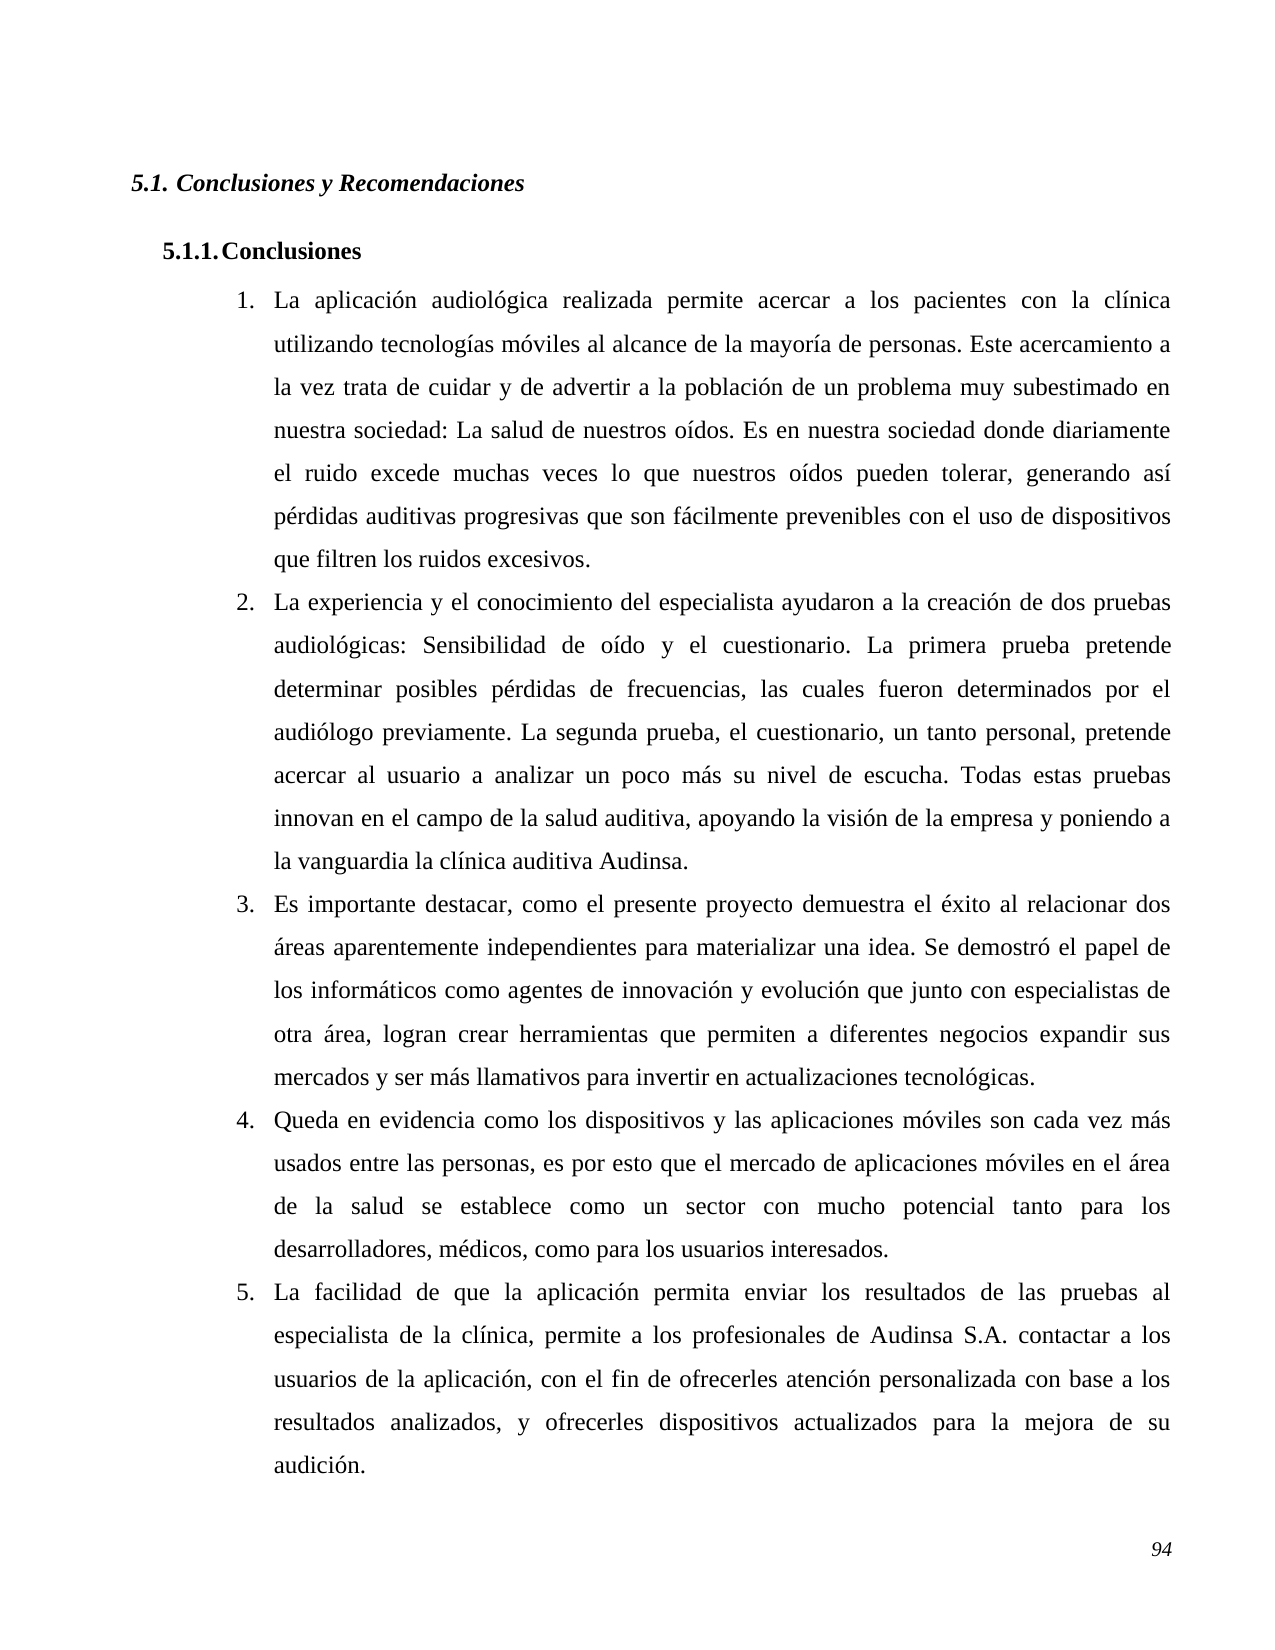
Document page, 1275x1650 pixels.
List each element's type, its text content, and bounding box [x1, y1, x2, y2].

text Conclusiones y Recomendaciones [131, 168, 1172, 197]
list La aplicación audiológica realizada permite acercar a los pacientes con la clínica utilizando tecnologías móviles al alcance de la mayoría de personas. Este acercamiento a la vez trata de cuidar y de advertir a la población de un problema muy subestimado en nuestra sociedad: La salud de nuestros oídos. Es en nuestra sociedad donde diariamente el ruido excede muchas veces lo que nuestros oídos pueden tolerar, generando así pérdidas auditivas progresivas que son fácilmente prevenibles con el uso de dispositivos que filtren los ruidos excesivos. [236, 286, 1172, 573]
list Queda en evidencia como los dispositivos y las aplicaciones móviles son cada vez más usados entre las personas, es por esto que el mercado de aplicaciones móviles en el área de la salud se establece como un sector con mucho potencial tanto para los desarrolladores, médicos, como para los usuarios interesados. [236, 1105, 1172, 1263]
list Es importante destacar, como el presente proyecto demuestra el éxito al relacionar dos áreas aparentemente independientes para materializar una idea. Se demostró el papel de los informáticos como agentes de innovación y evolución que junto con especialistas de otra área, logran crear herramientas que permiten a diferentes negocios expandir sus mercados y ser más llamativos para invertir en actualizaciones tecnológicas. [236, 889, 1172, 1091]
list La facilidad de que la aplicación permita enviar los resultados de las pruebas al especialista de la clínica, permite a los profesionales de Audinsa S.A. contactar a los usuarios de la aplicación, con el fin de ofrecerles atención personalizada con base a los resultados analizados, y ofrecerles dispositivos actualizados para la mejora de su audición. [236, 1277, 1172, 1479]
text Conclusiones [162, 236, 1172, 265]
list La experiencia y el conocimiento del especialista ayudaron a la creación de dos pruebas audiológicas: Sensibilidad de oído y el cuestionario. La primera prueba pretende determinar posibles pérdidas de frecuencias, las cuales fueron determinados por el audiólogo previamente. La segunda prueba, el cuestionario, un tanto personal, pretende acercar al usuario a analizar un poco más su nivel de escucha. Todas estas pruebas innovan en el campo de la salud auditiva, apoyando la visión de la empresa y poniendo a la vanguardia la clínica auditiva Audinsa. [236, 587, 1172, 875]
